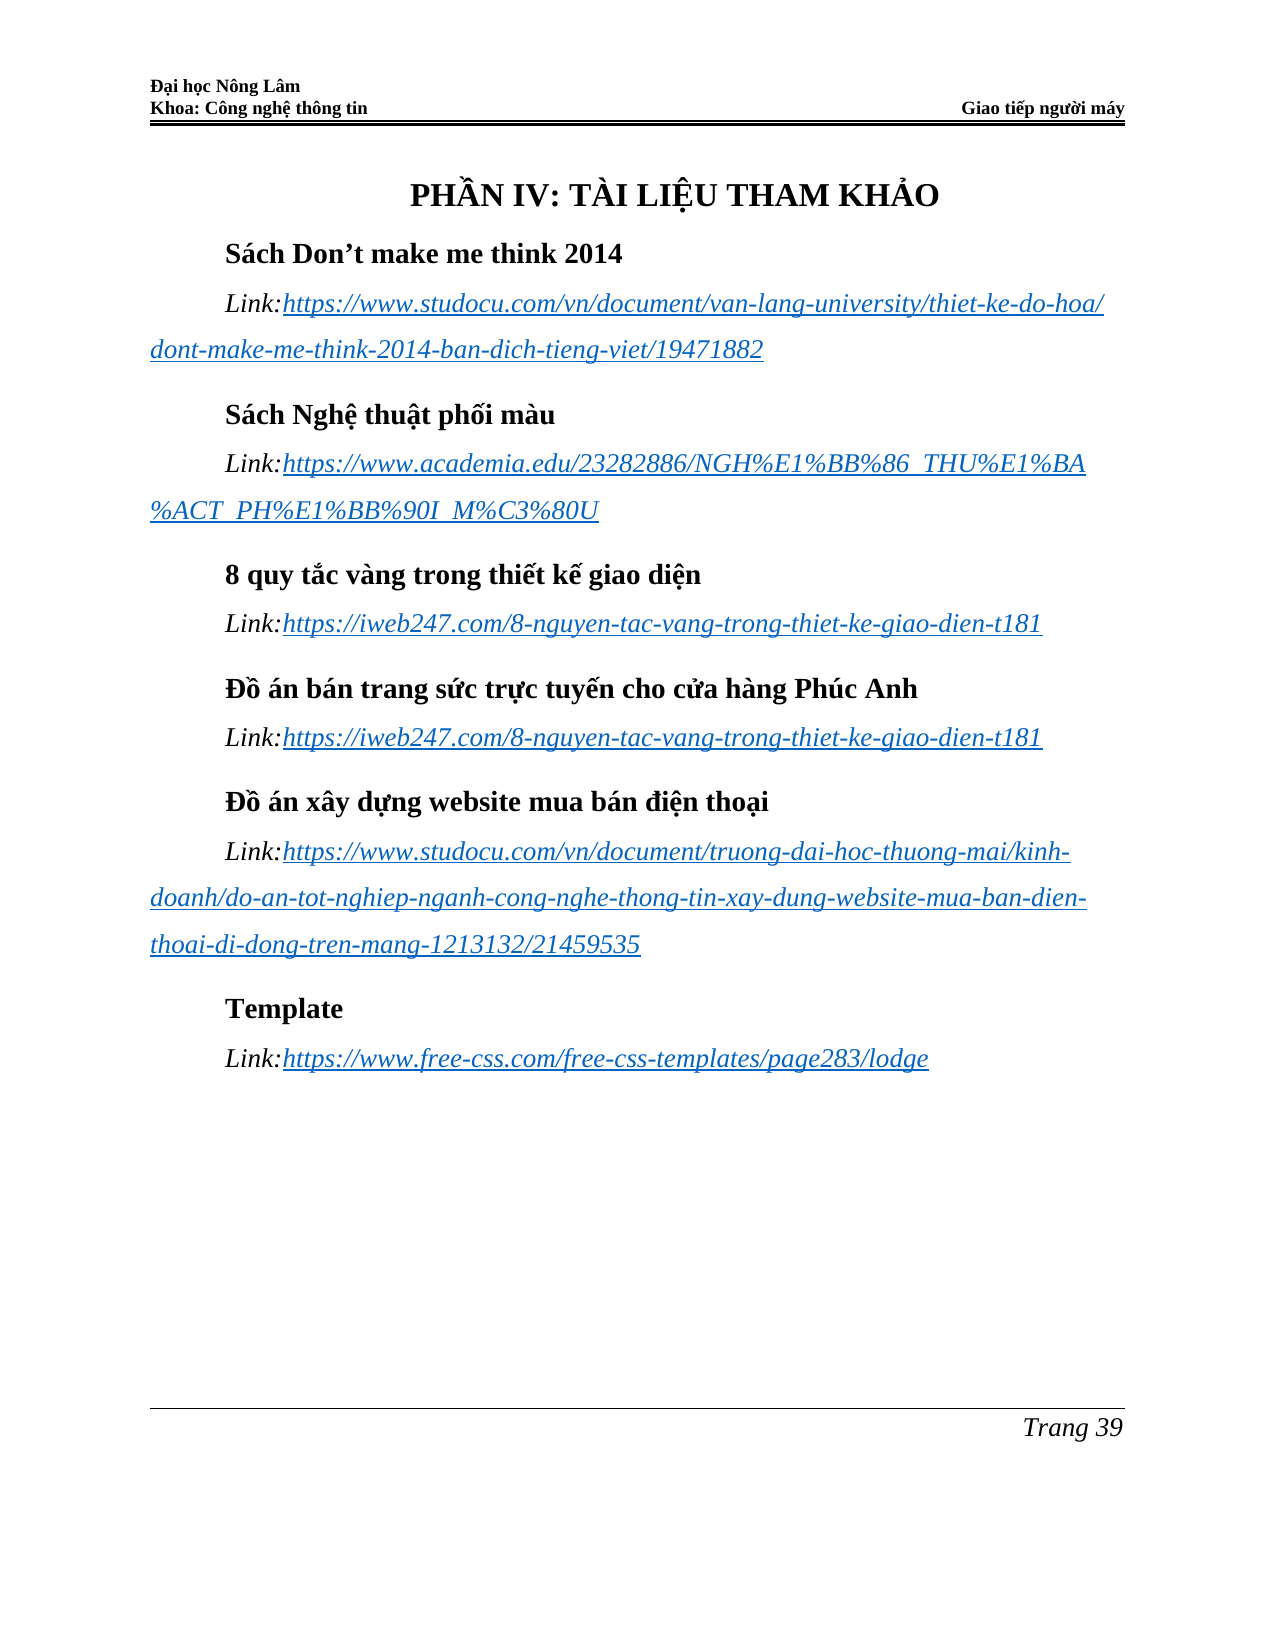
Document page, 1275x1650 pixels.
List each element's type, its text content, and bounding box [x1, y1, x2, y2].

text Link:https://iweb247.com/8-nguyen-tac-vang-trong-thiet-ke-giao-dien-t181 [150, 721, 1125, 752]
subtitle 8 quy tắc vàng trong thiết kế giao diện [150, 557, 1125, 591]
subtitle Đồ án xây dựng website mua bán điện thoại [150, 784, 1125, 818]
text Link:https://iweb247.com/8-nguyen-tac-vang-trong-thiet-ke-giao-dien-t181 [150, 608, 1125, 639]
subtitle PHẦN IV: TÀI LIỆU THAM KHẢO [150, 175, 1125, 213]
text Link:https://www.free-css.com/free-css-templates/page283/lodge [150, 1042, 1125, 1073]
text Link:https://www.studocu.com/vn/document/truong-dai-hoc-thuong-mai/kinh-doanh/do-an-tot-nghiep-nganh-cong-nghe-thong-tin-xay-dung-website-mua-ban-dien-thoai-di-dong-tren-mang-1213132/21459535 [150, 835, 1125, 959]
text Link:https://www.academia.edu/23282886/NGH%E1%BB%86_THU%E1%BA%ACT_PH%E1%BB%90I_M%C3%80U [150, 447, 1125, 525]
subtitle Sách Don’t make me think 2014 [150, 237, 1125, 270]
subtitle Template [150, 992, 1125, 1025]
text Link:https://www.studocu.com/vn/document/van-lang-university/thiet-ke-do-hoa/dont-make-me-think-2014-ban-dich-tieng-viet/19471882 [150, 287, 1125, 365]
subtitle Sách Nghệ thuật phối màu [150, 397, 1125, 431]
subtitle Đồ án bán trang sức trực tuyến cho cửa hàng Phúc Anh [150, 671, 1125, 704]
